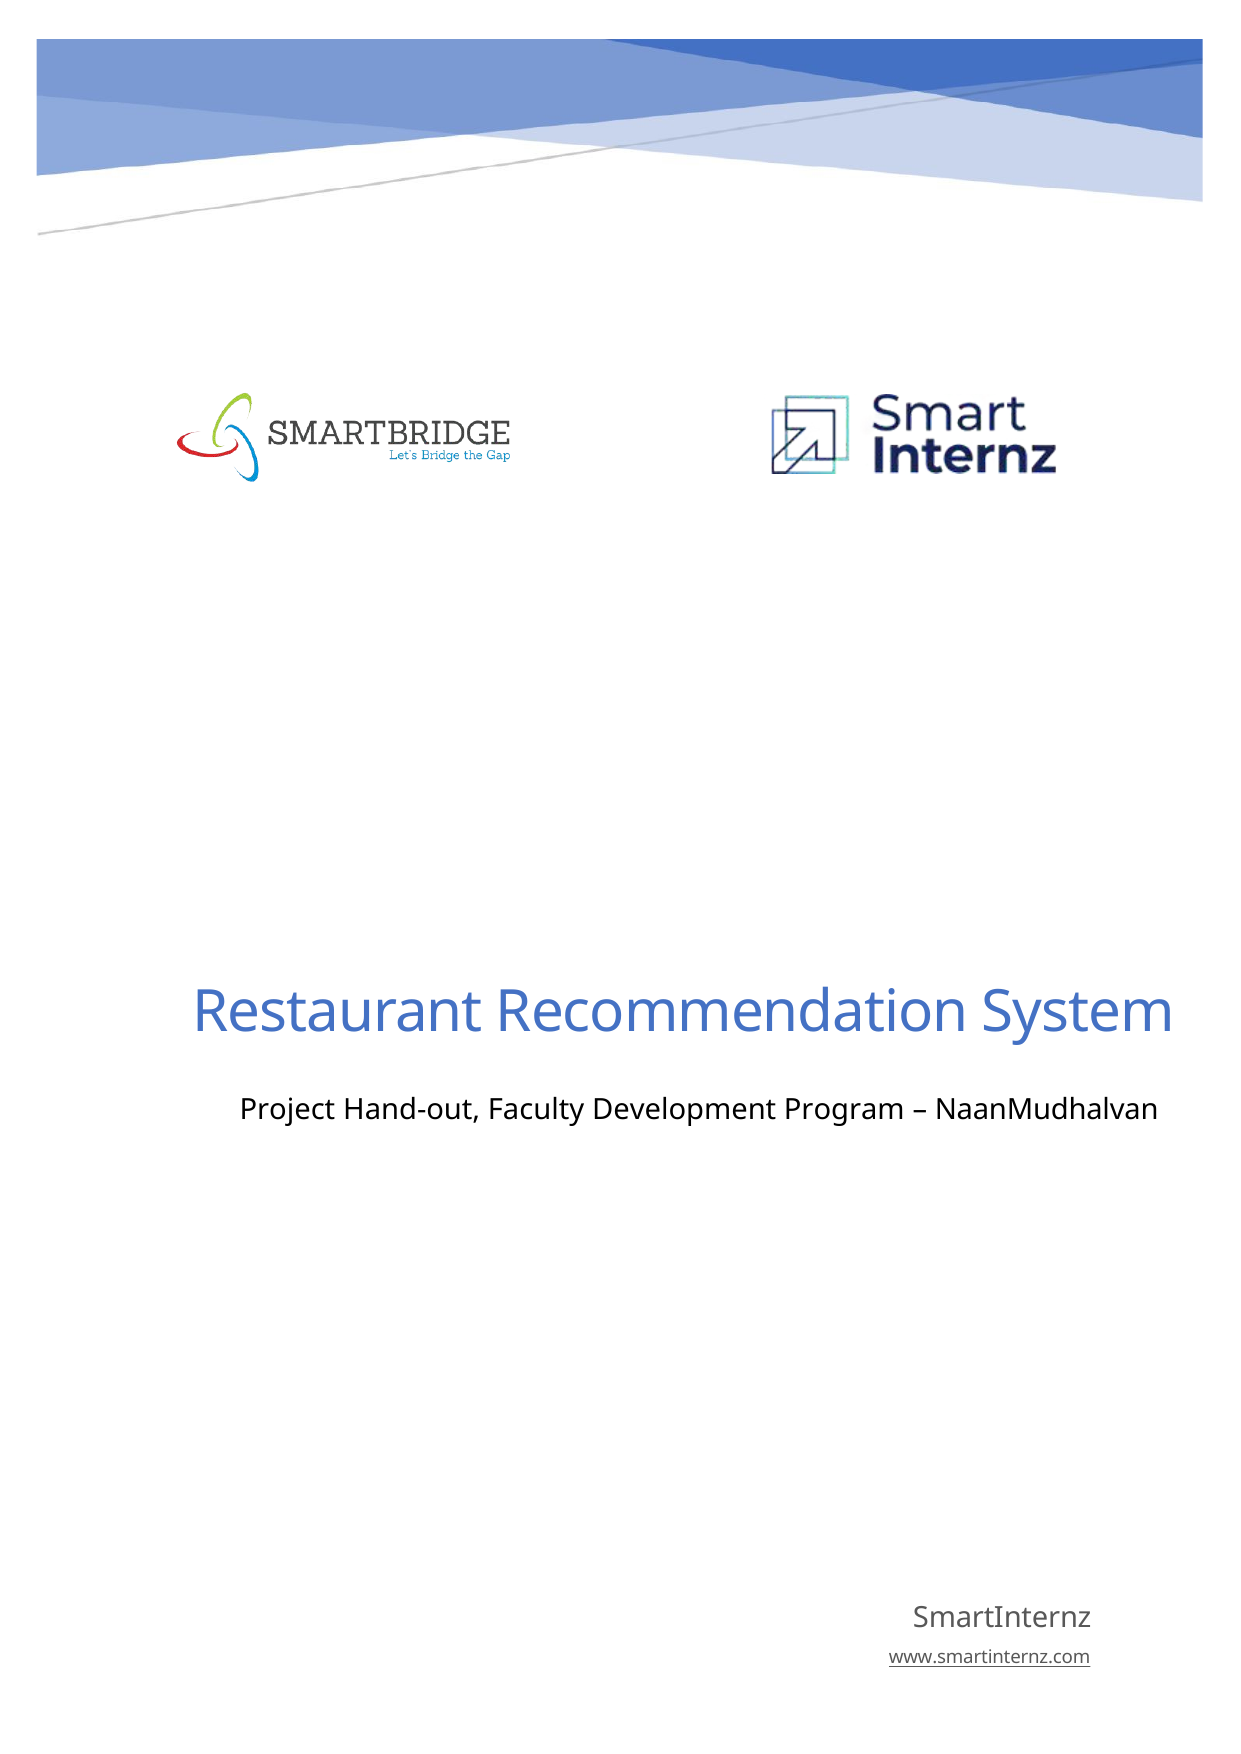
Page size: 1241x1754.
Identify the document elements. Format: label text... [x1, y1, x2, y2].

picture [176, 392, 510, 482]
text SmartInternz [29, 1596, 1091, 1636]
picture [36, 39, 1203, 240]
title Restaurant Recommendation System [29, 969, 1226, 1048]
text www.smartinternz.com [29, 1644, 1090, 1669]
picture [763, 394, 1062, 474]
subtitle Project Hand-out, Faculty Development Program – NaanMudhalvan [179, 1088, 1226, 1128]
